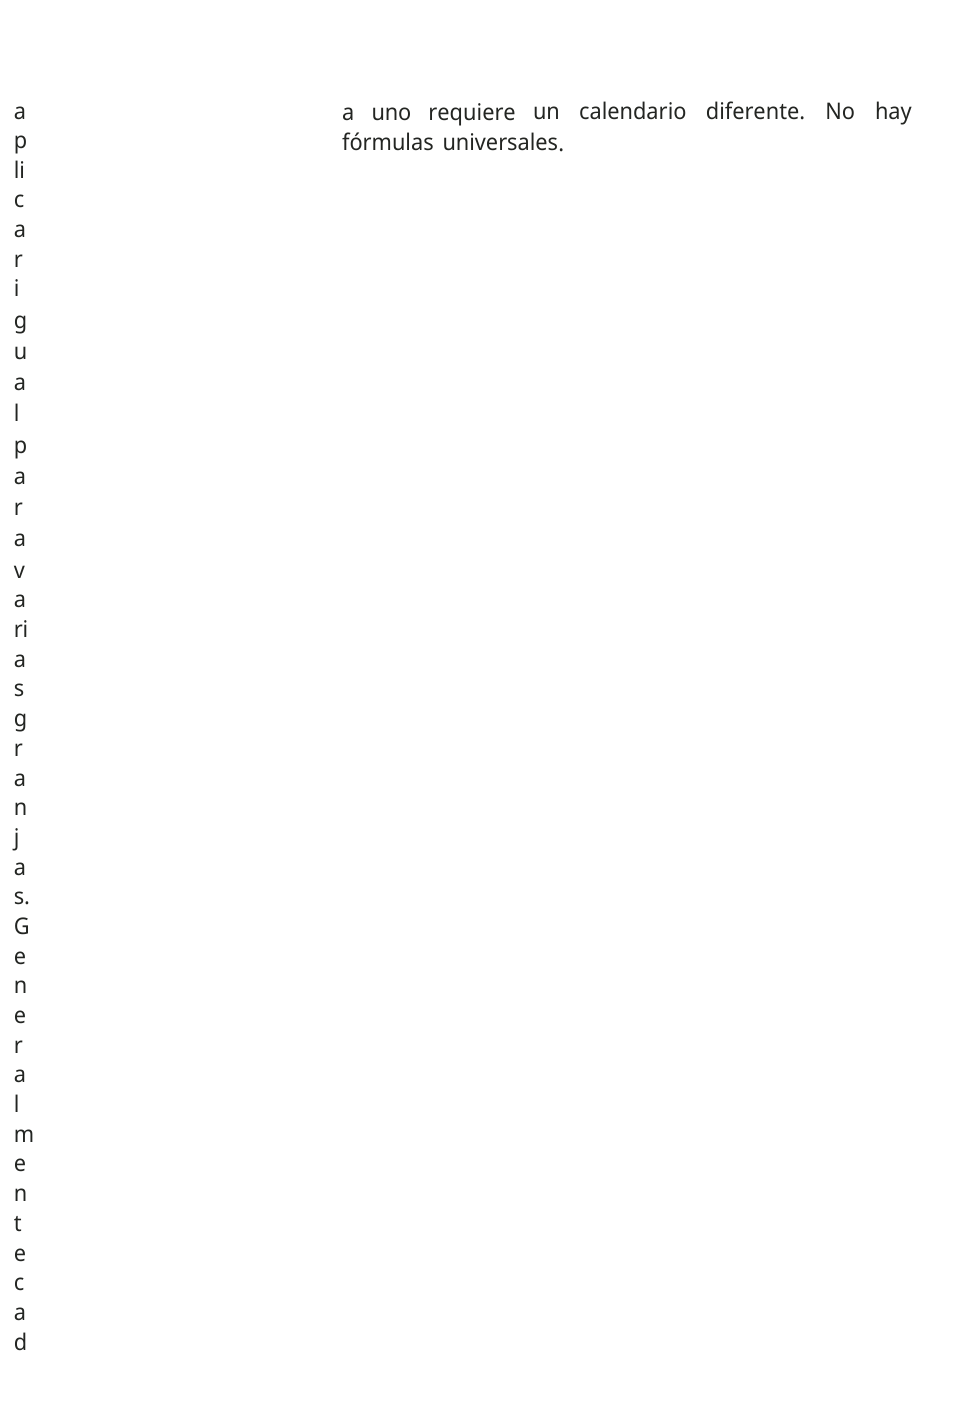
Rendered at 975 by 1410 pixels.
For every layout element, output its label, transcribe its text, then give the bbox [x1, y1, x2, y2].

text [342, 96, 912, 158]
